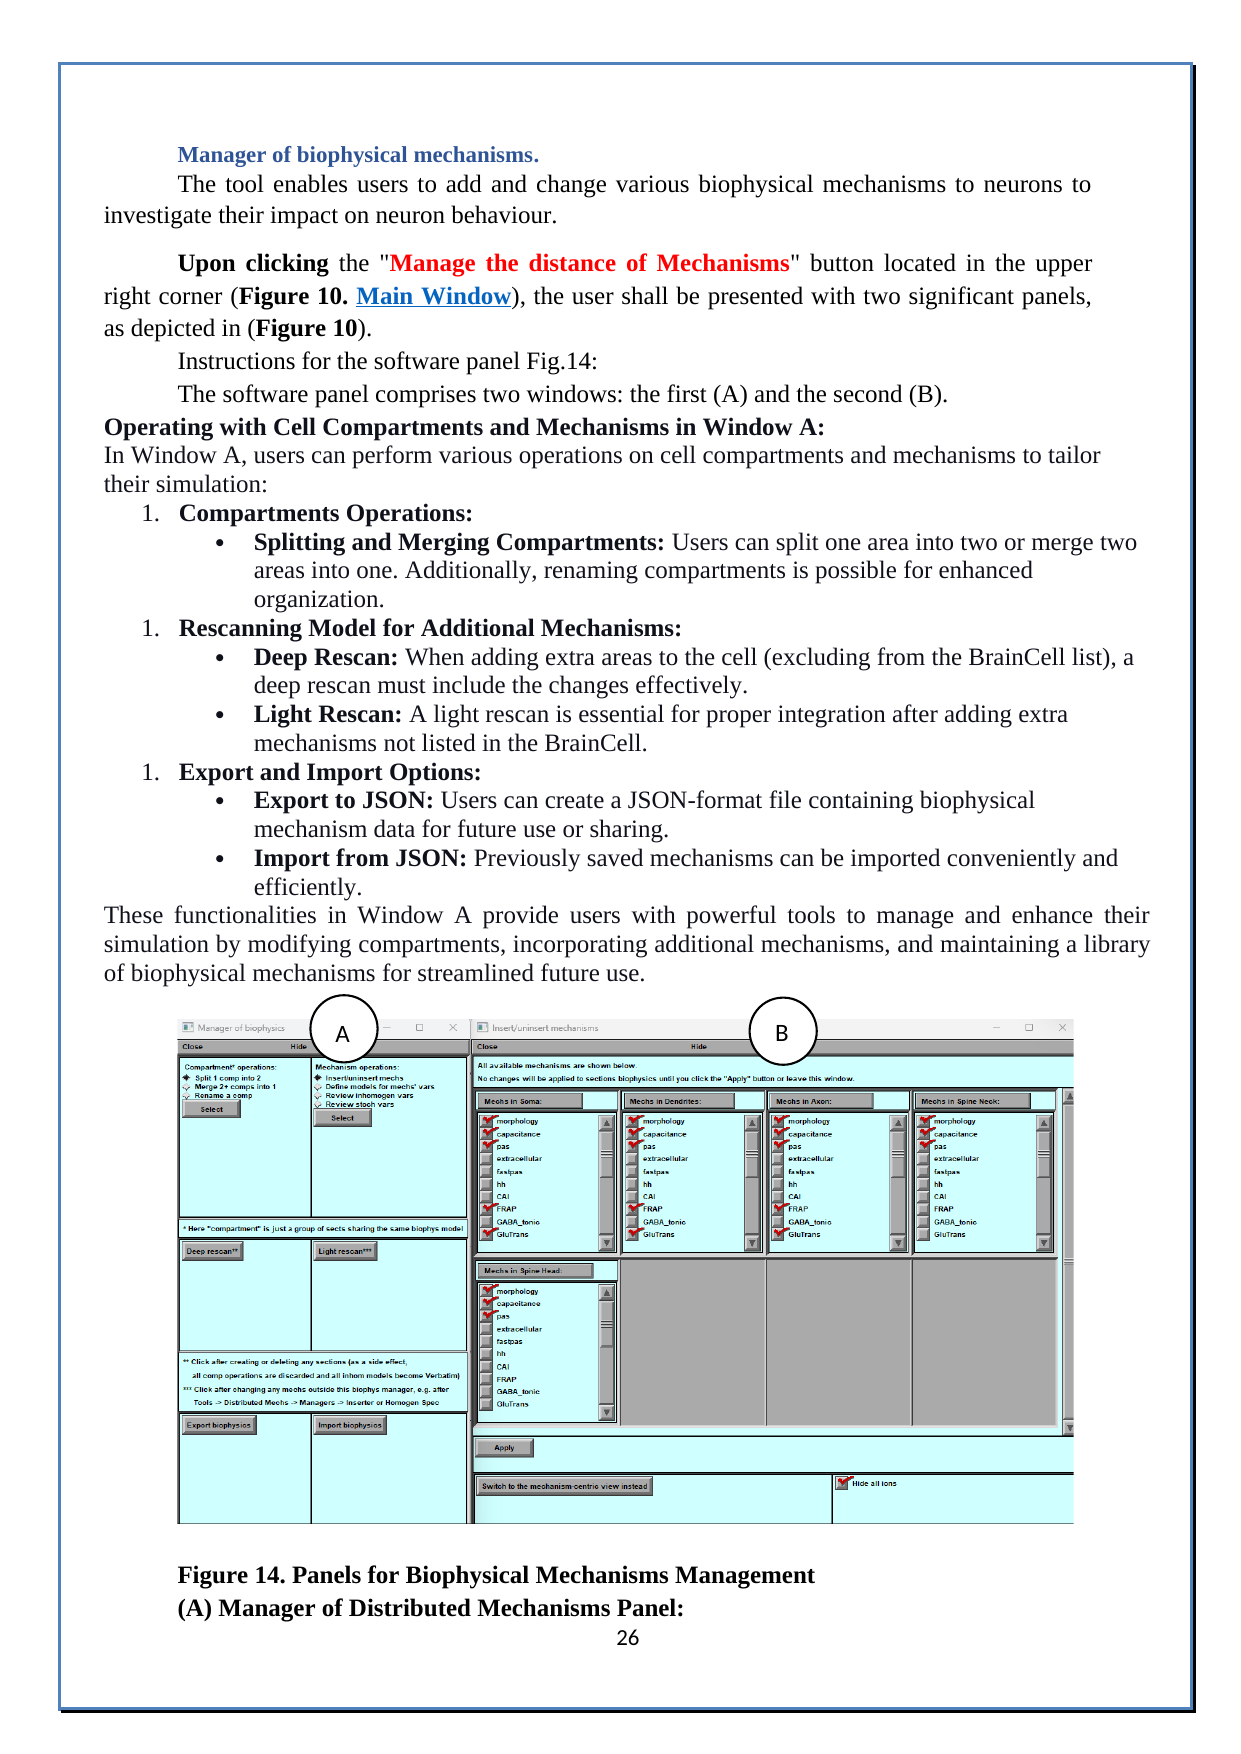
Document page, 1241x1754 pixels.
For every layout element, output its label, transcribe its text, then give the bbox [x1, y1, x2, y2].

picture [177, 1019, 1074, 1524]
list Light Rescan: A light rescan is essential for proper integration after adding extra mechanisms not listed in the BrainCell. [216, 699, 1152, 757]
text These functionalities in Window A provide users with powerful tools to manage and enhance their simulation by modifying compartments, incorporating additional mechanisms, and maintaining a library of biophysical mechanisms for streamlined future use. [103, 900, 1152, 987]
list Compartments Operations: [141, 498, 1152, 527]
text (A) Manager of Distributed Mechanisms Panel: [103, 1593, 1093, 1622]
subtitle Manager of biophysical mechanisms. [103, 141, 1093, 167]
text In Window A, users can perform various operations on cell compartments and mechanisms to tailor their simulation: [103, 440, 1152, 498]
list Import from JSON: Previously saved mechanisms can be imported conveniently and efficiently. [216, 843, 1152, 900]
text Instructions for the software panel Fig.14: [103, 346, 1093, 375]
text Operating with Cell Compartments and Mechanisms in Window A: [103, 412, 1152, 440]
list Export and Import Options: [141, 757, 1152, 785]
text Upon clicking the "Manage the distance of Mechanisms" button located in the upper right corner (Figure 10. Main Window), the user shall be presented with two significant panels, as depicted in (Figure 10). [103, 248, 1093, 342]
text The software panel comprises two windows: the first (A) and the second (B). [103, 379, 1093, 408]
text The tool enables users to add and change various biophysical mechanisms to neurons to investigate their impact on neuron behaviour. [103, 169, 1093, 229]
text Figure 14. Panels for Biophysical Mechanisms Management [103, 1560, 1093, 1589]
list Rescanning Model for Additional Mechanisms: [141, 613, 1152, 642]
list Export to JSON: Users can create a JSON-format file containing biophysical mechanism data for future use or sharing. [216, 785, 1152, 843]
list Splitting and Merging Compartments: Users can split one area into two or merge two areas into one. Additionally, renaming compartments is possible for enhanced organization. [216, 527, 1152, 613]
list Deep Rescan: When adding extra areas to the cell (excluding from the BrainCell list), a deep rescan must include the changes effectively. [216, 642, 1152, 699]
